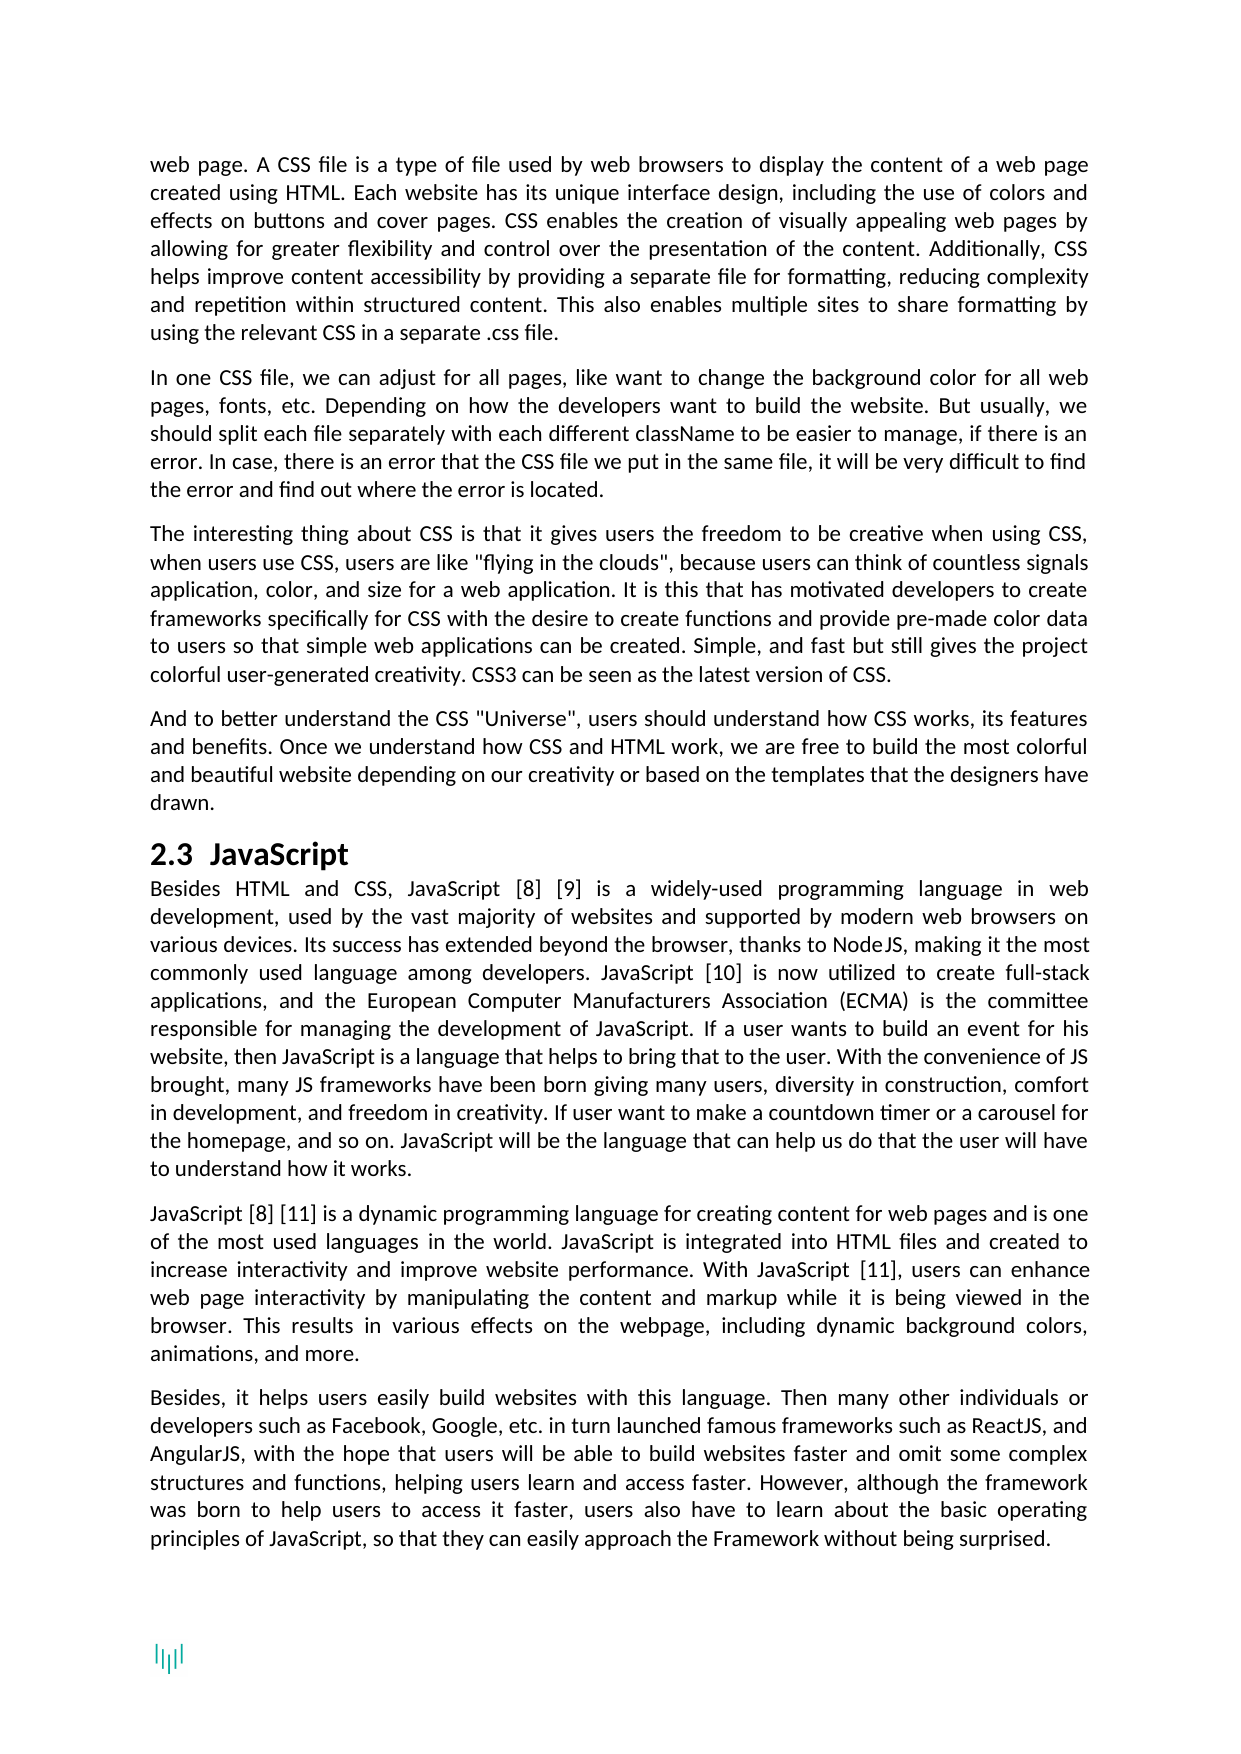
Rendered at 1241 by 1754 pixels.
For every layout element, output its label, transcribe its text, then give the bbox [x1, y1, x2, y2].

text And to better understand the CSS "Universe", users should understand how CSS works, its features and benefits. Once we understand how CSS and HTML work, we are free to build the most colorful and beautiful website depending on our creativity or based on the templates that the designers have drawn. [150, 704, 1090, 816]
text In one CSS file, we can adjust for all pages, like want to change the background color for all web pages, fonts, etc. Depending on how the developers want to build the website. But usually, we should split each file separately with each different className to be easier to manage, if there is an error. In case, there is an error that the CSS file we put in the same file, it will be very difficult to find the error and find out where the error is located. [150, 363, 1090, 503]
text Besides, it helps users easily build websites with this language. Then many other individuals or developers such as Facebook, Google, etc. in turn launched famous frameworks such as ReactJS, and AngularJS, with the hope that users will be able to build websites faster and omit some complex structures and functions, helping users learn and access faster. However, although the framework was born to help users to access it faster, users also have to learn about the basic operating principles of JavaScript, so that they can easily approach the Framework without being surprised. [150, 1383, 1090, 1552]
text The interesting thing about CSS is that it gives users the freedom to be creative when using CSS, when users use CSS, users are like "flying in the clouds", because users can think of countless signals application, color, and size for a web application. It is this that has motivated developers to create frameworks specifically for CSS with the desire to create functions and provide pre-made color data to users so that simple web applications can be created. Simple, and fast but still gives the project colorful user-generated creativity. CSS3 can be seen as the latest version of CSS. [150, 519, 1090, 688]
picture [150, 1639, 188, 1677]
text Besides HTML and CSS, JavaScript is a widely-used programming language in web development, used by the vast majority of websites and supported by modern web browsers on various devices. Its success has extended beyond the browser, thanks to NodeJS, making it the most commonly used language among developers. JavaScript is now utilized to create full-stack applications, and the European Computer Manufacturers Association (ECMA) is the committee responsible for managing the development of JavaScript. If a user wants to build an event for his website, then JavaScript is a language that helps to bring that to the user. With the convenience of JS brought, many JS frameworks have been born giving many users, diversity in construction, comfort in development, and freedom in creativity. If user want to make a countdown timer or a carousel for the homepage, and so on. JavaScript will be the language that can help us do that the user will have to understand how it works. [150, 874, 1090, 1182]
subtitle JavaScript [150, 833, 1090, 874]
text JavaScript is a dynamic programming language for creating content for web pages and is one of the most used languages ​​in the world. JavaScript is integrated into HTML files and created to increase interactivity and improve website performance. With JavaScript, users can enhance web page interactivity by manipulating the content and markup while it is being viewed in the browser. This results in various effects on the webpage, including dynamic background colors, animations, and more. [150, 1199, 1090, 1367]
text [150, 150, 1090, 346]
